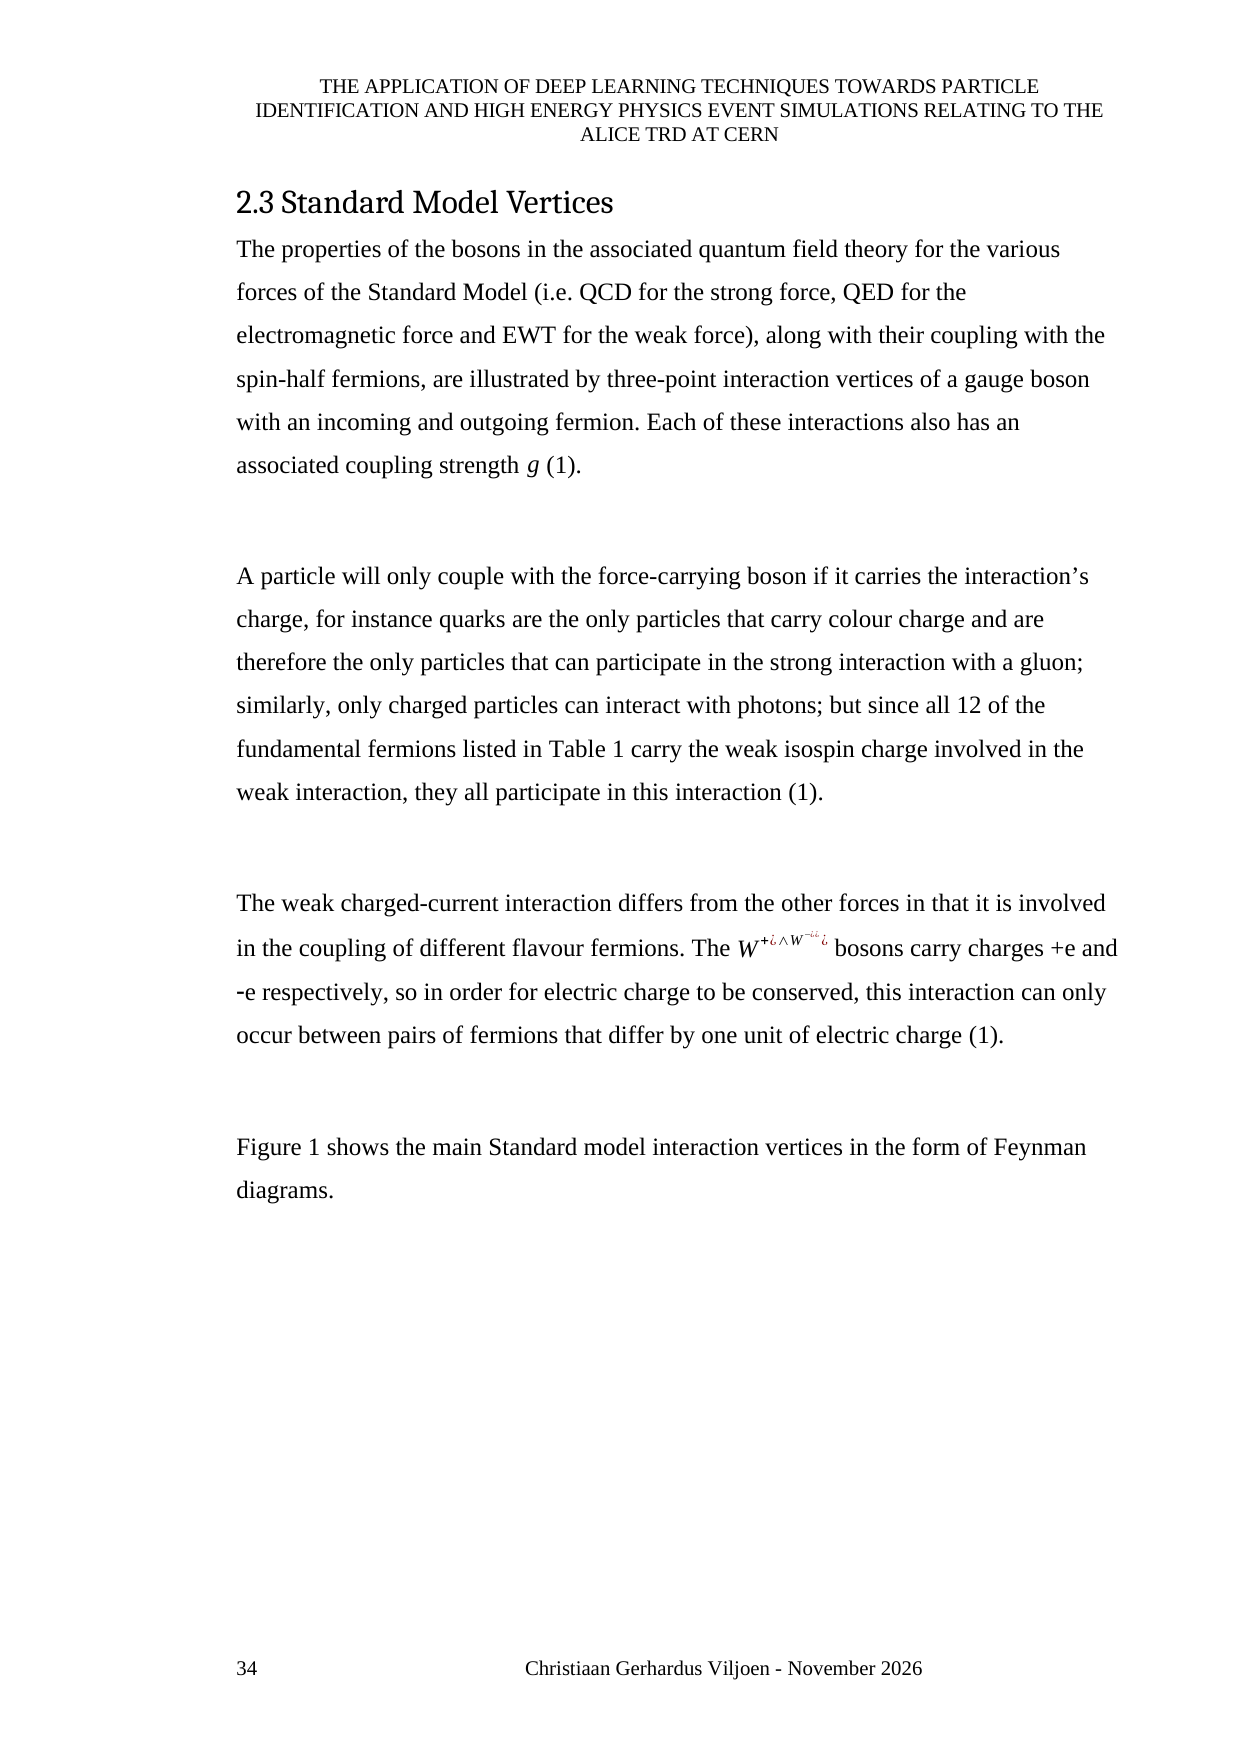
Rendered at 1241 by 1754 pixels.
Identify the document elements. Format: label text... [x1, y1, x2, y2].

text A particle will only couple with the force-carrying boson if it carries the interaction’s charge, for instance quarks are the only particles that carry colour charge and are therefore the only particles that can participate in the strong interaction with a gluon; similarly, only charged particles can interact with photons; but since all 12 of the fundamental fermions listed in Table 1 carry the weak isospin charge involved in the weak interaction, they all participate in this interaction . [236, 561, 1122, 806]
subtitle Standard Model Vertices [236, 183, 1122, 222]
text The properties of the bosons in the associated quantum field theory for the various forces of the Standard Model (i.e. QCD for the strong force, QED for the electromagnetic force and EWT for the weak force), along with their coupling with the spin-half fermions, are illustrated by three-point interaction vertices of a gauge boson with an incoming and outgoing fermion. Each of these interactions also has an associated coupling strength . [236, 234, 1122, 479]
text Figure 1 shows the main Standard model interaction vertices in the form of Feynman diagrams. [236, 1132, 1122, 1204]
text The weak charged-current interaction differs from the other forces in that it is involved in the coupling of different flavour fermions. The bosons carry charges +e and e respectively, so in order for electric charge to be conserved, this interaction can only occur between pairs of fermions that differ by one unit of electric charge . [236, 888, 1122, 1049]
